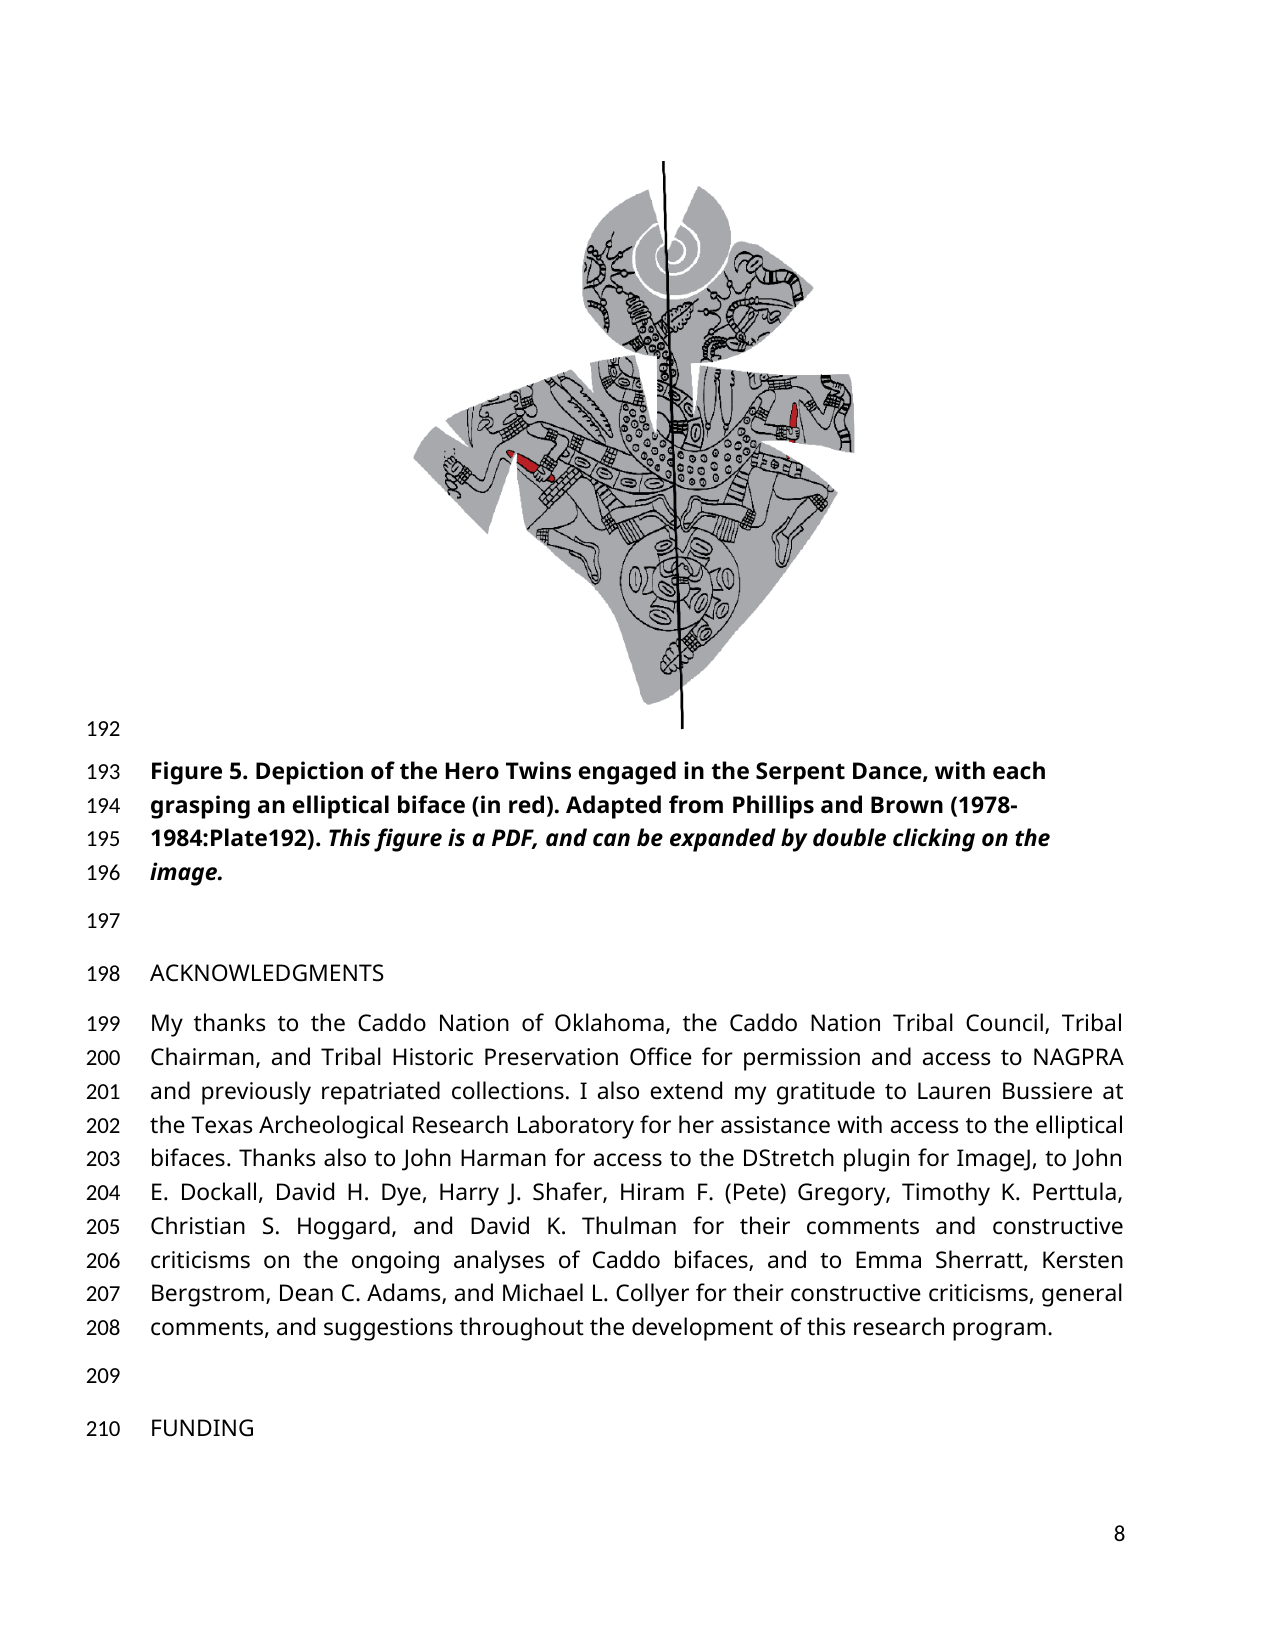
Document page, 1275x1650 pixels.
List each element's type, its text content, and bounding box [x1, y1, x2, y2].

text ACKNOWLEDGMENTS [150, 957, 1125, 988]
text FUNDING [150, 1412, 1125, 1443]
text Figure 5. Depiction of the Hero Twins engaged in the Serpent Dance, with each grasping an elliptical biface (in red). Adapted from Phillips and Brown (1978-1984:Plate192). This figure is a PDF, and can be expanded by double clicking on the image. [150, 755, 1125, 887]
text My thanks to the Caddo Nation of Oklahoma, the Caddo Nation Tribal Council, Tribal Chairman, and Tribal Historic Preservation Office for permission and access to NAGPRA and previously repatriated collections. I also extend my gratitude to Lauren Bussiere at the Texas Archeological Research Laboratory for her assistance with access to the elliptical bifaces. Thanks also to John Harman for access to the DStretch plugin for ImageJ, to John E. Dockall, David H. Dye, Harry J. Shafer, Hiram F. (Pete) Gregory, Timothy K. Perttula, Christian S. Hoggard, and David K. Thulman for their comments and constructive criticisms on the ongoing analyses of Caddo bifaces, and to Emma Sherratt, Kersten Bergstrom, Dean C. Adams, and Michael L. Collyer for their constructive criticisms, general comments, and suggestions throughout the development of this research program. [150, 1007, 1125, 1342]
